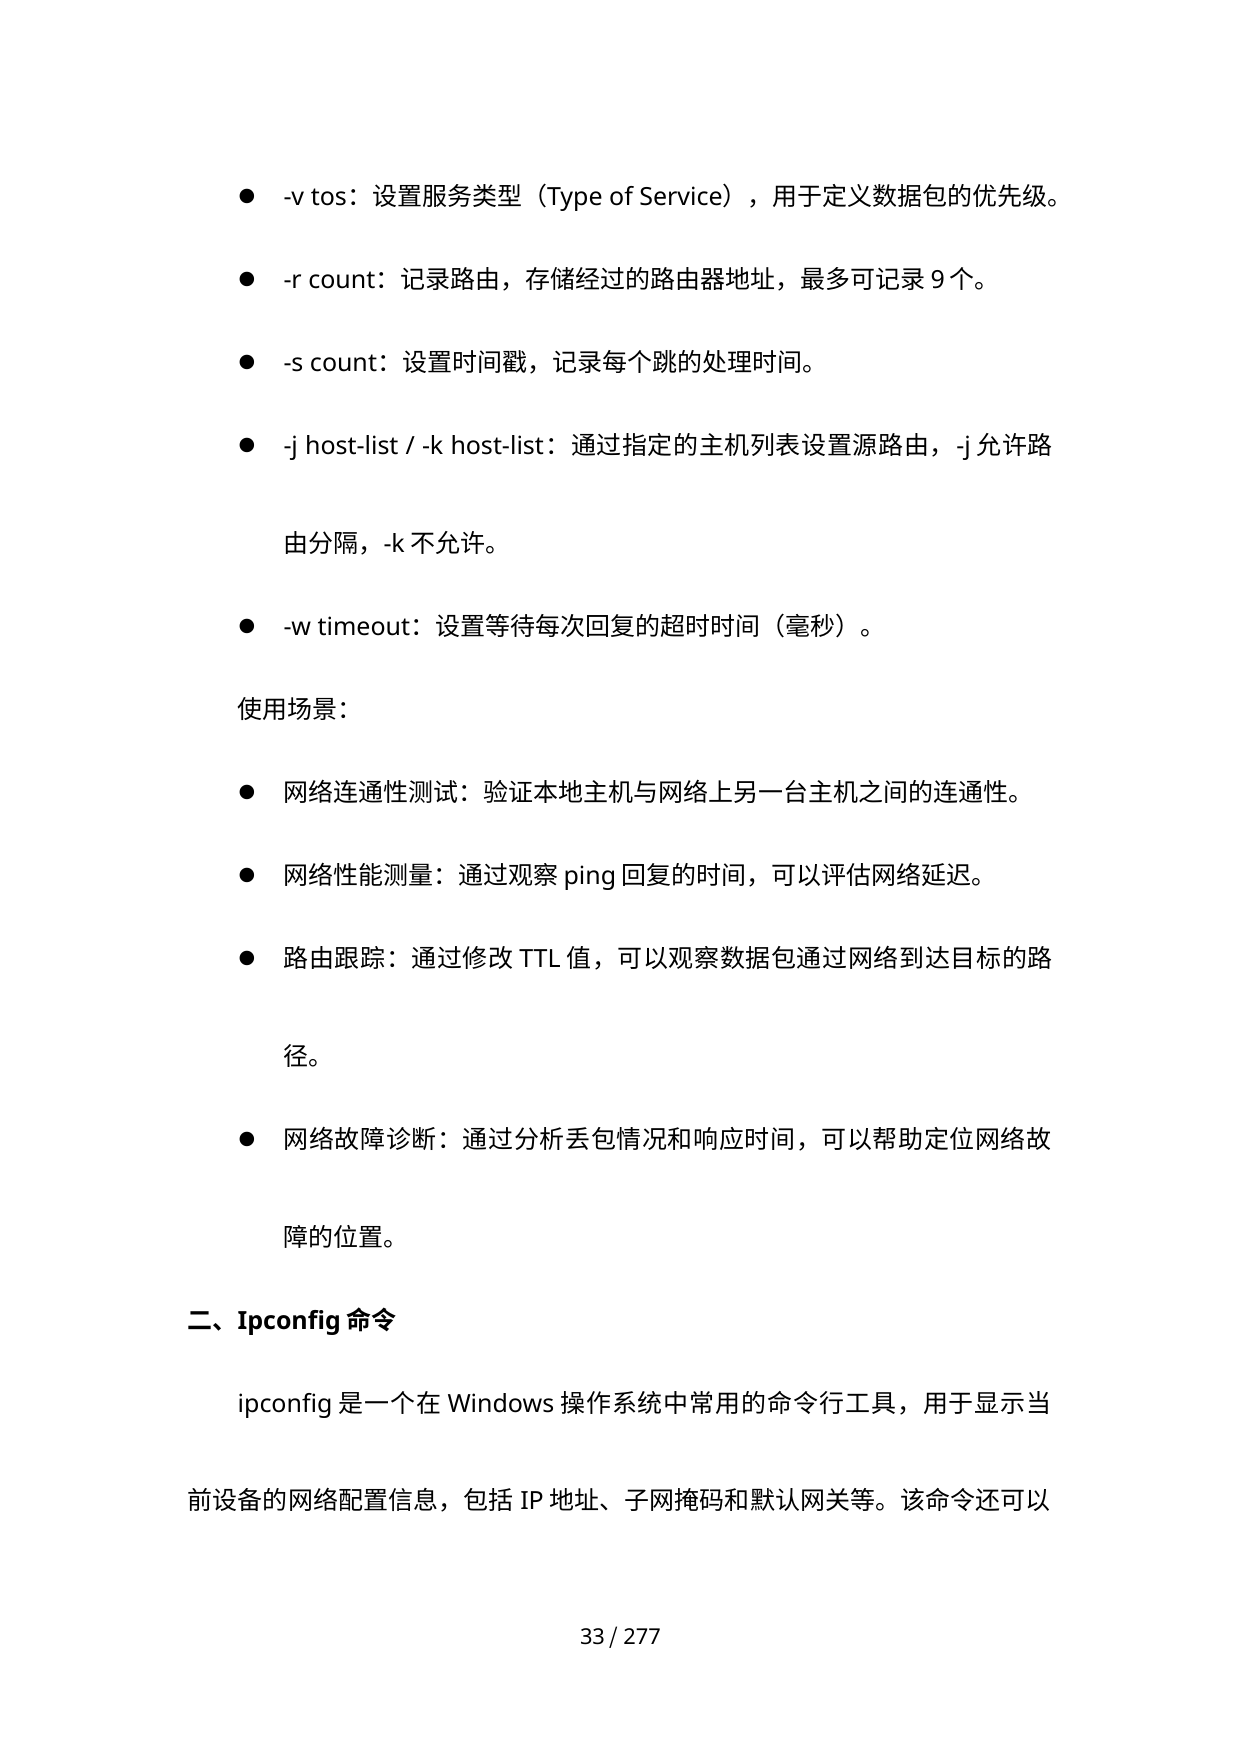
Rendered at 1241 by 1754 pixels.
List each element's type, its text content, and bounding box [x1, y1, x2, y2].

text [187, 1369, 1053, 1531]
text 二、Ipconfig命令 [187, 1286, 1053, 1351]
text 使用场景： [237, 675, 1053, 740]
list 网络连通性测试：验证本地主机与网络上另一台主机之间的连通性。 [237, 758, 1053, 823]
list -j host-list / -k host-list：通过指定的主机列表设置源路由，-j允许路由分隔，-k不允许。 [237, 411, 1053, 574]
list 网络故障诊断：通过分析丢包情况和响应时间，可以帮助定位网络故障的位置。 [237, 1105, 1053, 1268]
list 路由跟踪：通过修改TTL值，可以观察数据包通过网络到达目标的路径。 [237, 924, 1053, 1087]
list -w timeout：设置等待每次回复的超时时间（毫秒）。 [237, 592, 1053, 657]
list -r count：记录路由，存储经过的路由器地址，最多可记录9个。 [237, 245, 1053, 310]
list -s count：设置时间戳，记录每个跳的处理时间。 [237, 328, 1053, 393]
list 网络性能测量：通过观察ping回复的时间，可以评估网络延迟。 [237, 841, 1053, 906]
list -v tos：设置服务类型（Type of Service），用于定义数据包的优先级。 [237, 162, 1053, 227]
